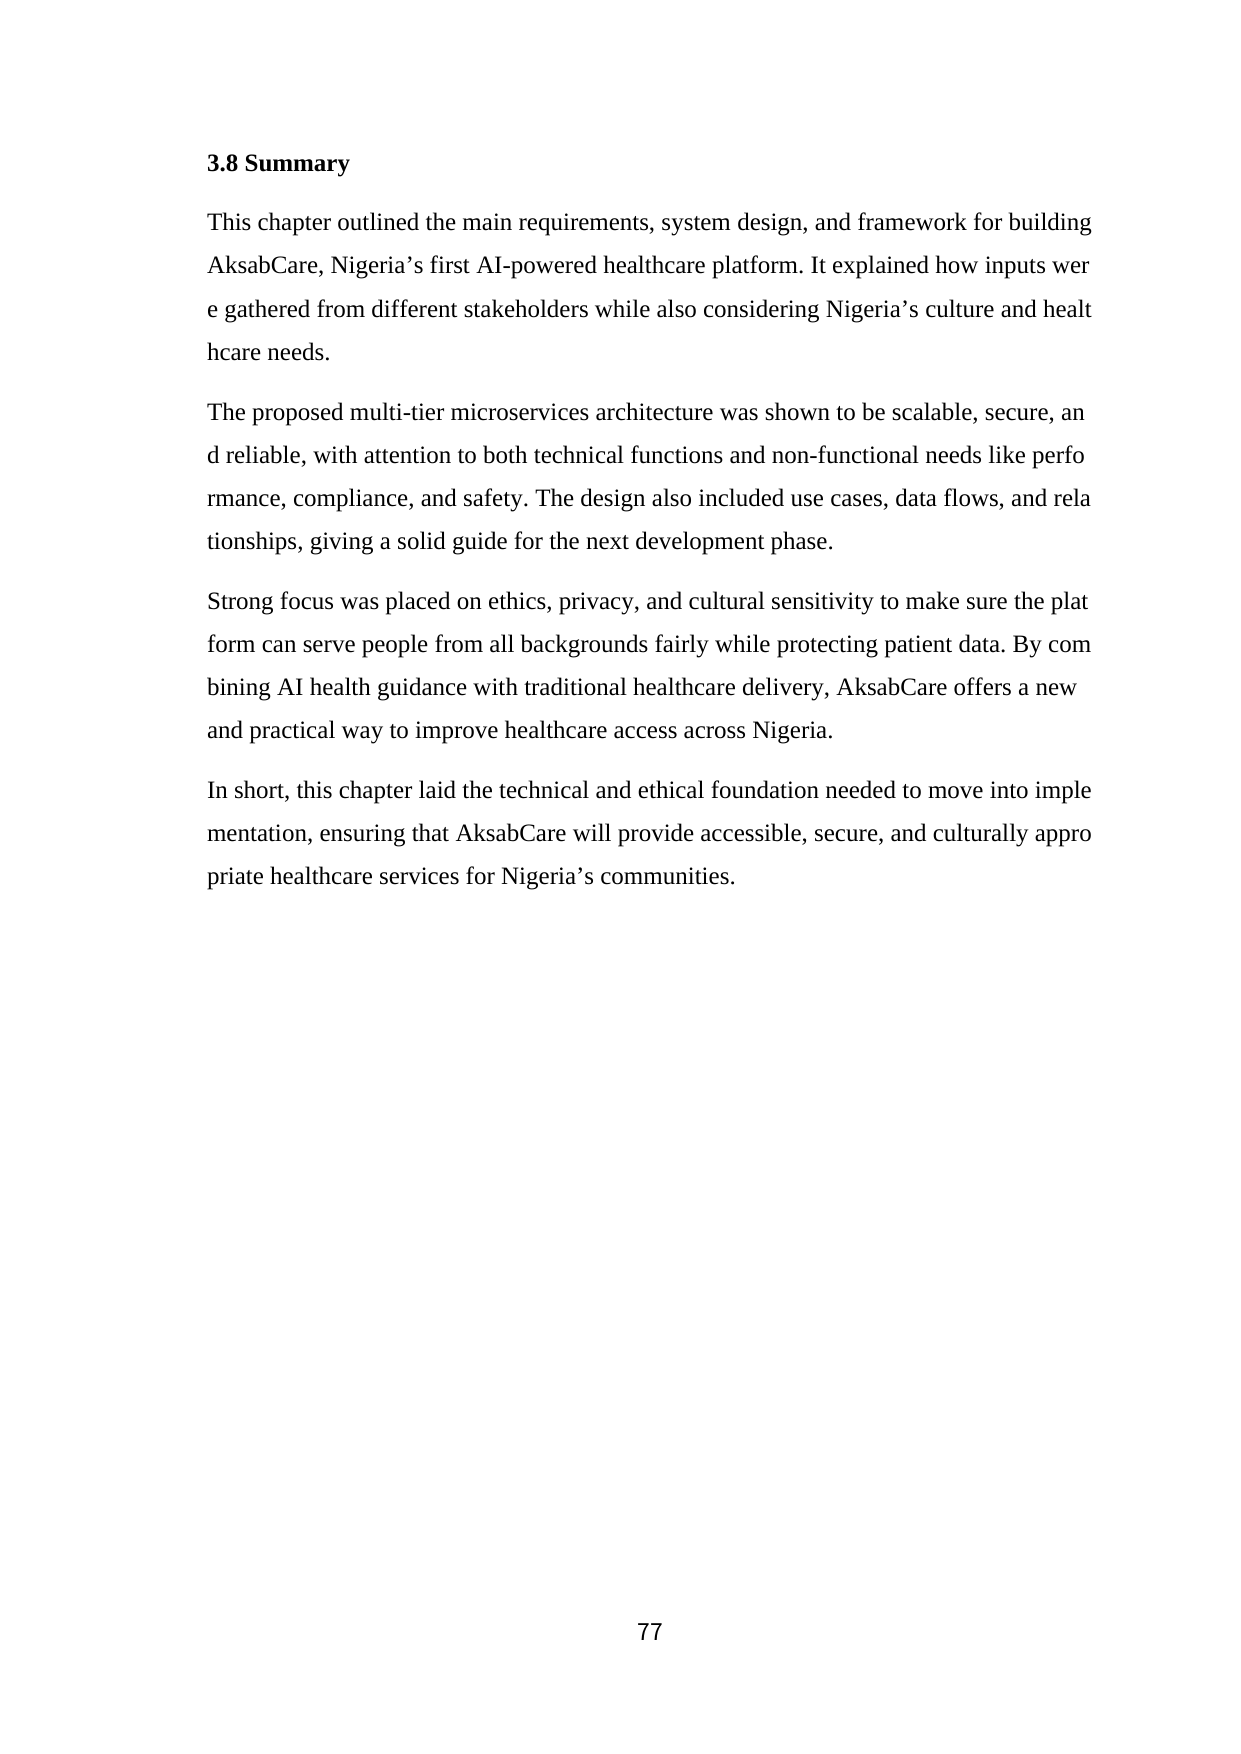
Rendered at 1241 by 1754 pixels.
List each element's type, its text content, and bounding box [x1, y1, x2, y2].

text This chapter outlined the main requirements, system design, and framework for building AksabCare, Nigeria’s first AI-powered healthcare platform. It explained how inputs were gathered from different stakeholders while also considering Nigeria’s culture and healthcare needs. [207, 207, 1092, 366]
text Strong focus was placed on ethics, privacy, and cultural sensitivity to make sure the platform can serve people from all backgrounds fairly while protecting patient data. By combining AI health guidance with traditional healthcare delivery, AksabCare offers a new and practical way to improve healthcare access across Nigeria. [207, 586, 1092, 744]
text The proposed multi-tier microservices architecture was shown to be scalable, secure, and reliable, with attention to both technical functions and non-functional needs like performance, compliance, and safety. The design also included use cases, data flows, and relationships, giving a solid guide for the next development phase. [207, 397, 1092, 555]
text In short, this chapter laid the technical and ethical foundation needed to move into implementation, ensuring that AksabCare will provide accessible, secure, and culturally appropriate healthcare services for Nigeria’s communities. [207, 775, 1092, 890]
text 3.8 Summary [207, 148, 1092, 176]
